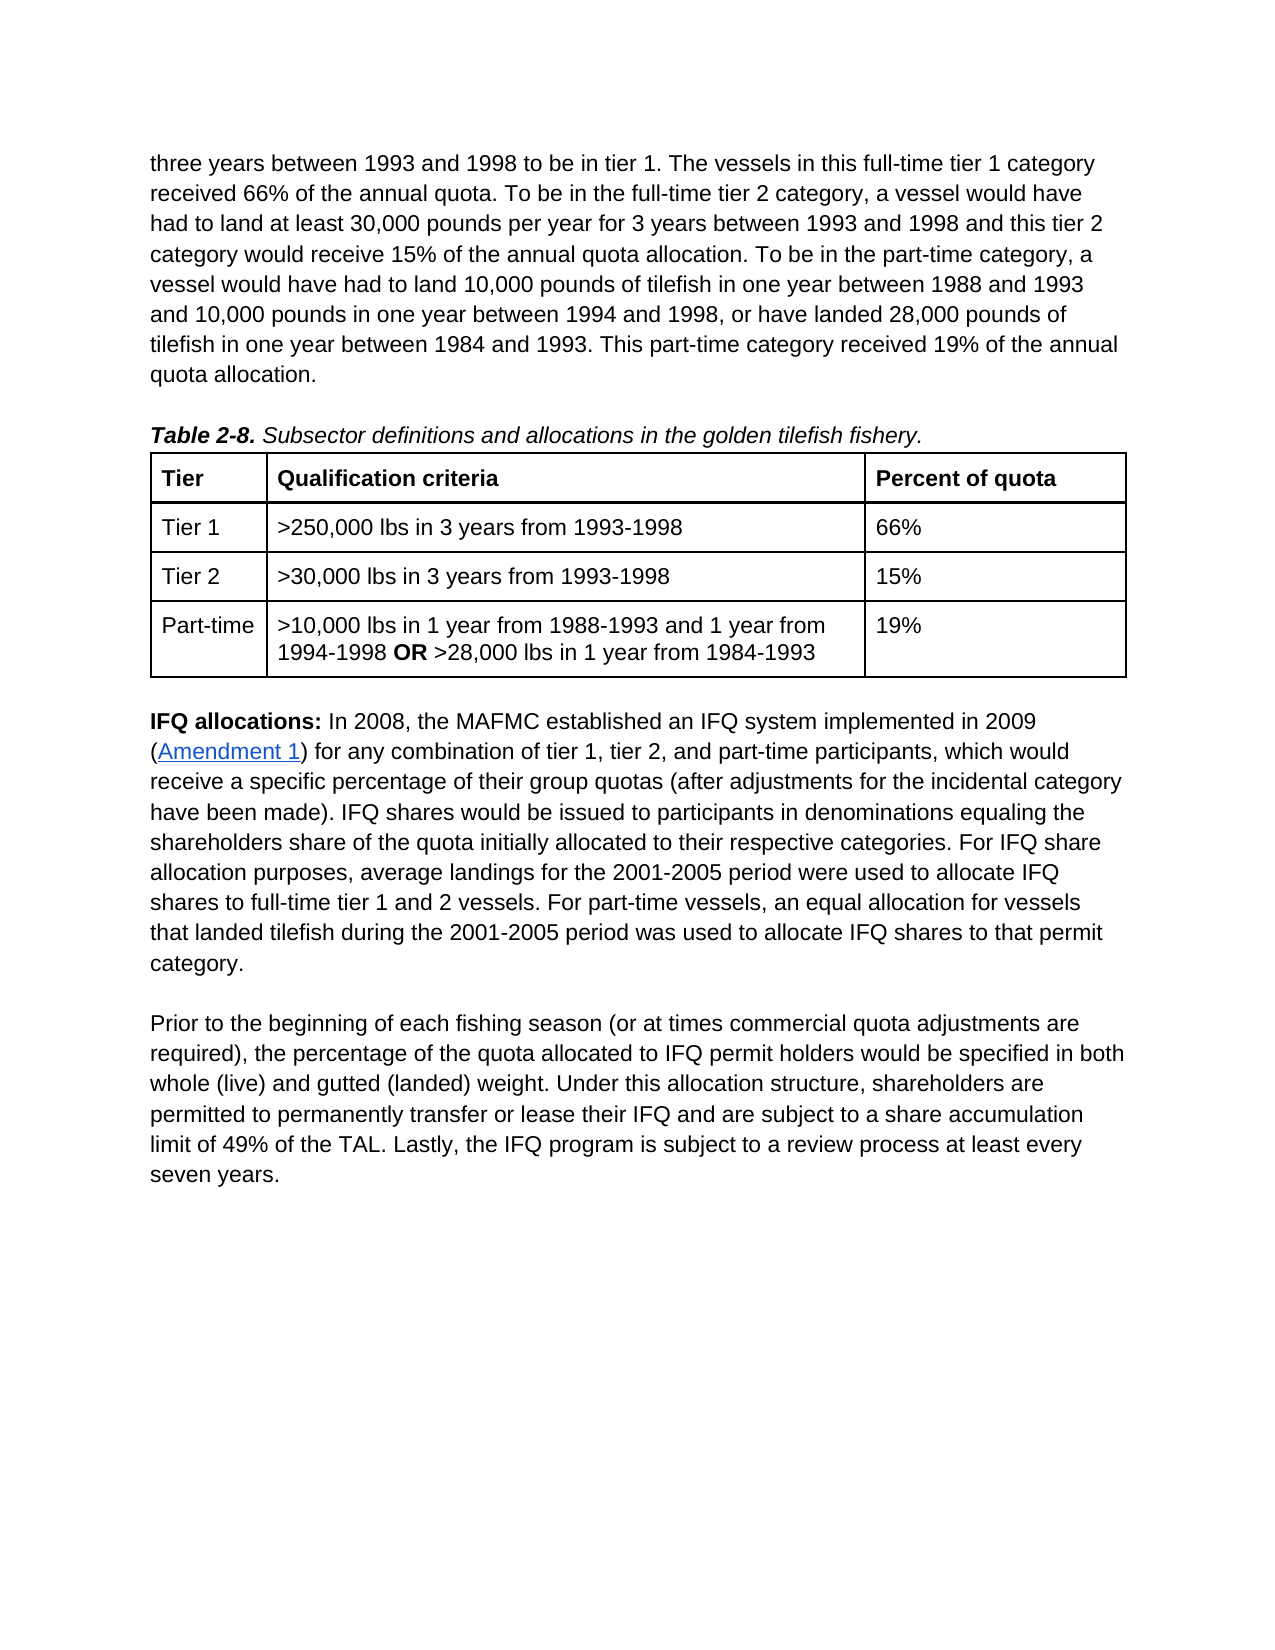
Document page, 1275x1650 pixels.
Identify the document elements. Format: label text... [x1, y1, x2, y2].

table_header Tier [152, 454, 266, 501]
table_cell 66% [866, 504, 1125, 551]
table_cell Tier 1 [152, 504, 266, 551]
table_cell 19% [866, 602, 1125, 676]
text IFQ allocations: In 2008, the MAFMC established an IFQ system implemented in 2009 (Amendment 1) for any combination of tier 1, tier 2, and part-time participants, which would receive a specific percentage of their group quotas (after adjustments for the incidental category have been made). IFQ shares would be issued to participants in denominations equaling the shareholders share of the quota initially allocated to their respective categories. For IFQ share allocation purposes, average landings for the 2001-2005 period were used to allocate IFQ shares to full-time tier 1 and 2 vessels. For part-time vessels, an equal allocation for vessels that landed tilefish during the 2001-2005 period was used to allocate IFQ shares to that permit category. [150, 708, 1125, 976]
table_header Qualification criteria [268, 454, 864, 501]
table_cell >30,000 lbs in 3 years from 1993-1998 [268, 553, 864, 600]
table_cell Part-time [152, 602, 266, 676]
table_cell >250,000 lbs in 3 years from 1993-1998 [268, 504, 864, 551]
table_cell >10,000 lbs in 1 year from 1988-1993 and 1 year from 1994-1998 OR >28,000 lbs in 1 year from 1984-1993 [268, 602, 864, 676]
table_cell 15% [866, 553, 1125, 600]
text Table 2-8. Subsector definitions and allocations in the golden tilefish fishery. [150, 422, 1125, 448]
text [150, 150, 1125, 388]
text Prior to the beginning of each fishing season (or at times commercial quota adjustments are required), the percentage of the quota allocated to IFQ permit holders would be specified in both whole (live) and gutted (landed) weight. Under this allocation structure, shareholders are permitted to permanently transfer or lease their IFQ and are subject to a share accumulation limit of 49% of the TAL. Lastly, the IFQ program is subject to a review process at least every seven years. [150, 1010, 1125, 1187]
table_header Percent of quota [866, 454, 1125, 501]
table_cell Tier 2 [152, 553, 266, 600]
